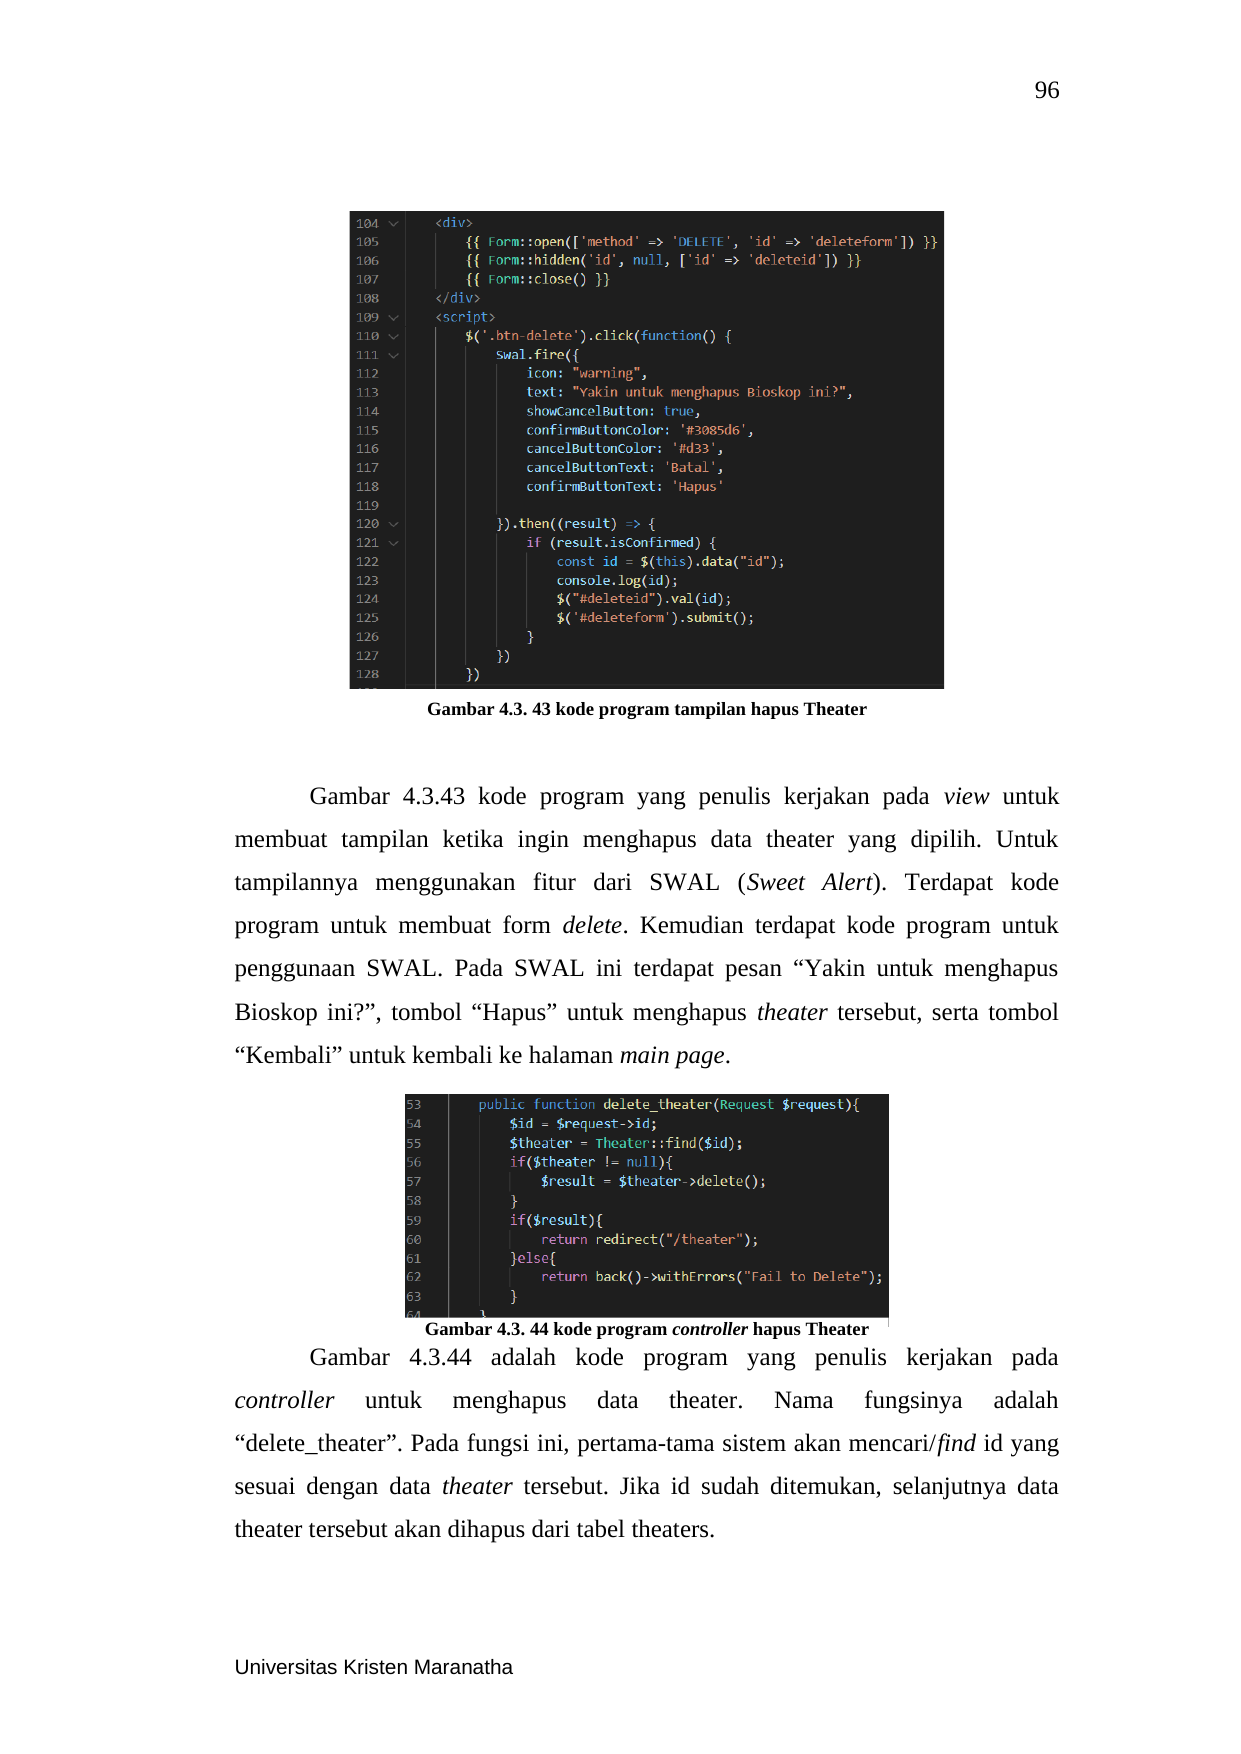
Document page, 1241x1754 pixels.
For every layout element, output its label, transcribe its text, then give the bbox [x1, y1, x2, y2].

picture [405, 1094, 889, 1317]
text Gambar 4.3.44 adalah kode program yang penulis kerjakan pada controller untuk menghapus data theater. Nama fungsinya adalah “delete_theater”. Pada fungsi ini, pertama-tama sistem akan mencari/find id yang sesuai dengan data theater tersebut. Jika id sudah ditemukan, selanjutnya data theater tersebut akan dihapus dari tabel theaters. [234, 1342, 1059, 1543]
picture [349, 211, 945, 689]
text Gambar 4.3.43 kode program yang penulis kerjakan pada view untuk membuat tampilan ketika ingin menghapus data theater yang dipilih. Untuk tampilannya menggunakan fitur dari SWAL (Sweet Alert). Terdapat kode program untuk membuat form delete. Kemudian terdapat kode program untuk penggunaan SWAL. Pada SWAL ini terdapat pesan “Yakin untuk menghapus Bioskop ini?”, tombol “Hapus” untuk menghapus theater tersebut, serta tombol “Kembali” untuk kembali ke halaman main page. [234, 781, 1059, 1068]
